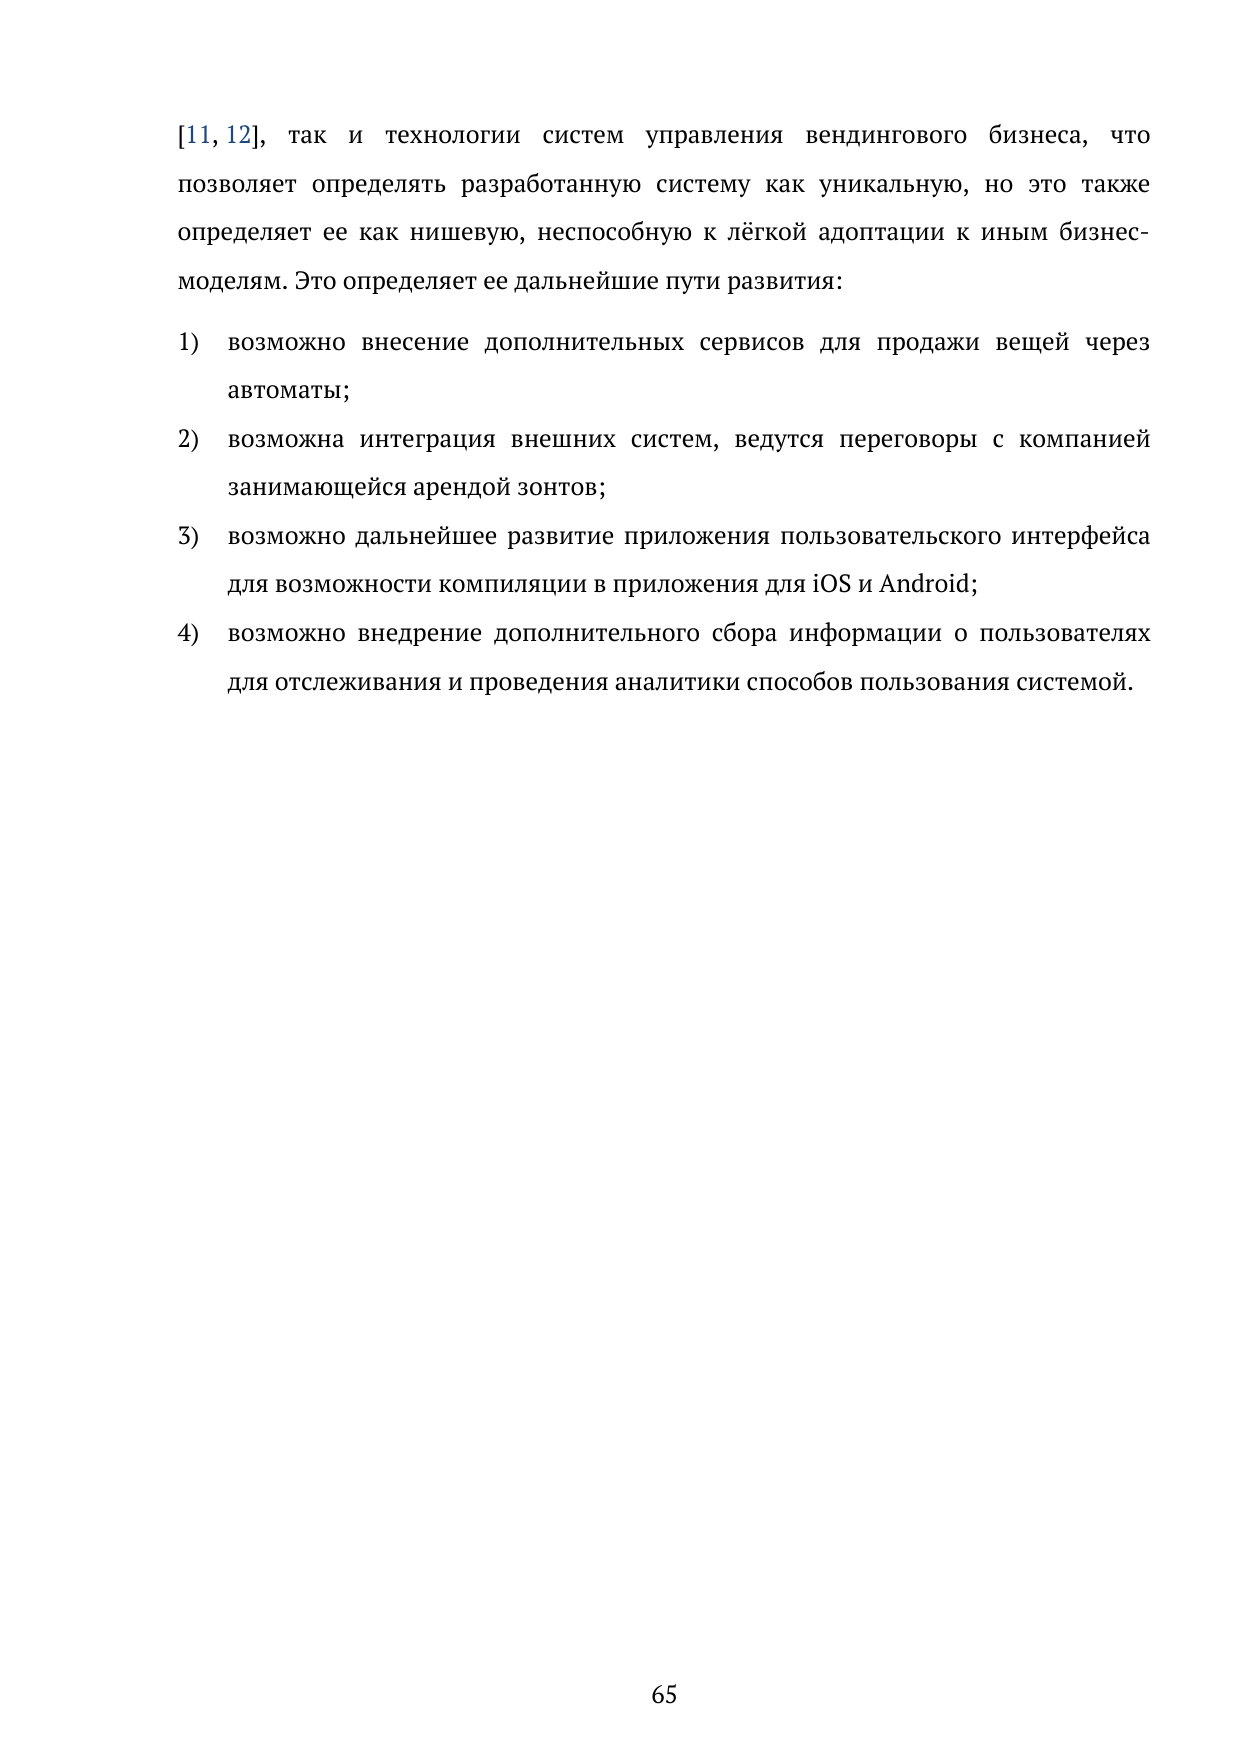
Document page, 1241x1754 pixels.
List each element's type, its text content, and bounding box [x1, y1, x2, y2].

list возможна интеграция внешних систем, ведутся переговоры с компанией занимающейся арендой зонтов; [177, 422, 1152, 503]
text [177, 118, 1152, 296]
list возможно внесение дополнительных сервисов для продажи вещей через автоматы; [177, 325, 1152, 406]
list возможно дальнейшее развитие приложения пользовательского интерфейса для возможности компиляции в приложения для iOS и Android; [177, 519, 1152, 600]
list возможно внедрение дополнительного сбора информации о пользователях для отслеживания и проведения аналитики способов пользования системой. [177, 616, 1152, 697]
